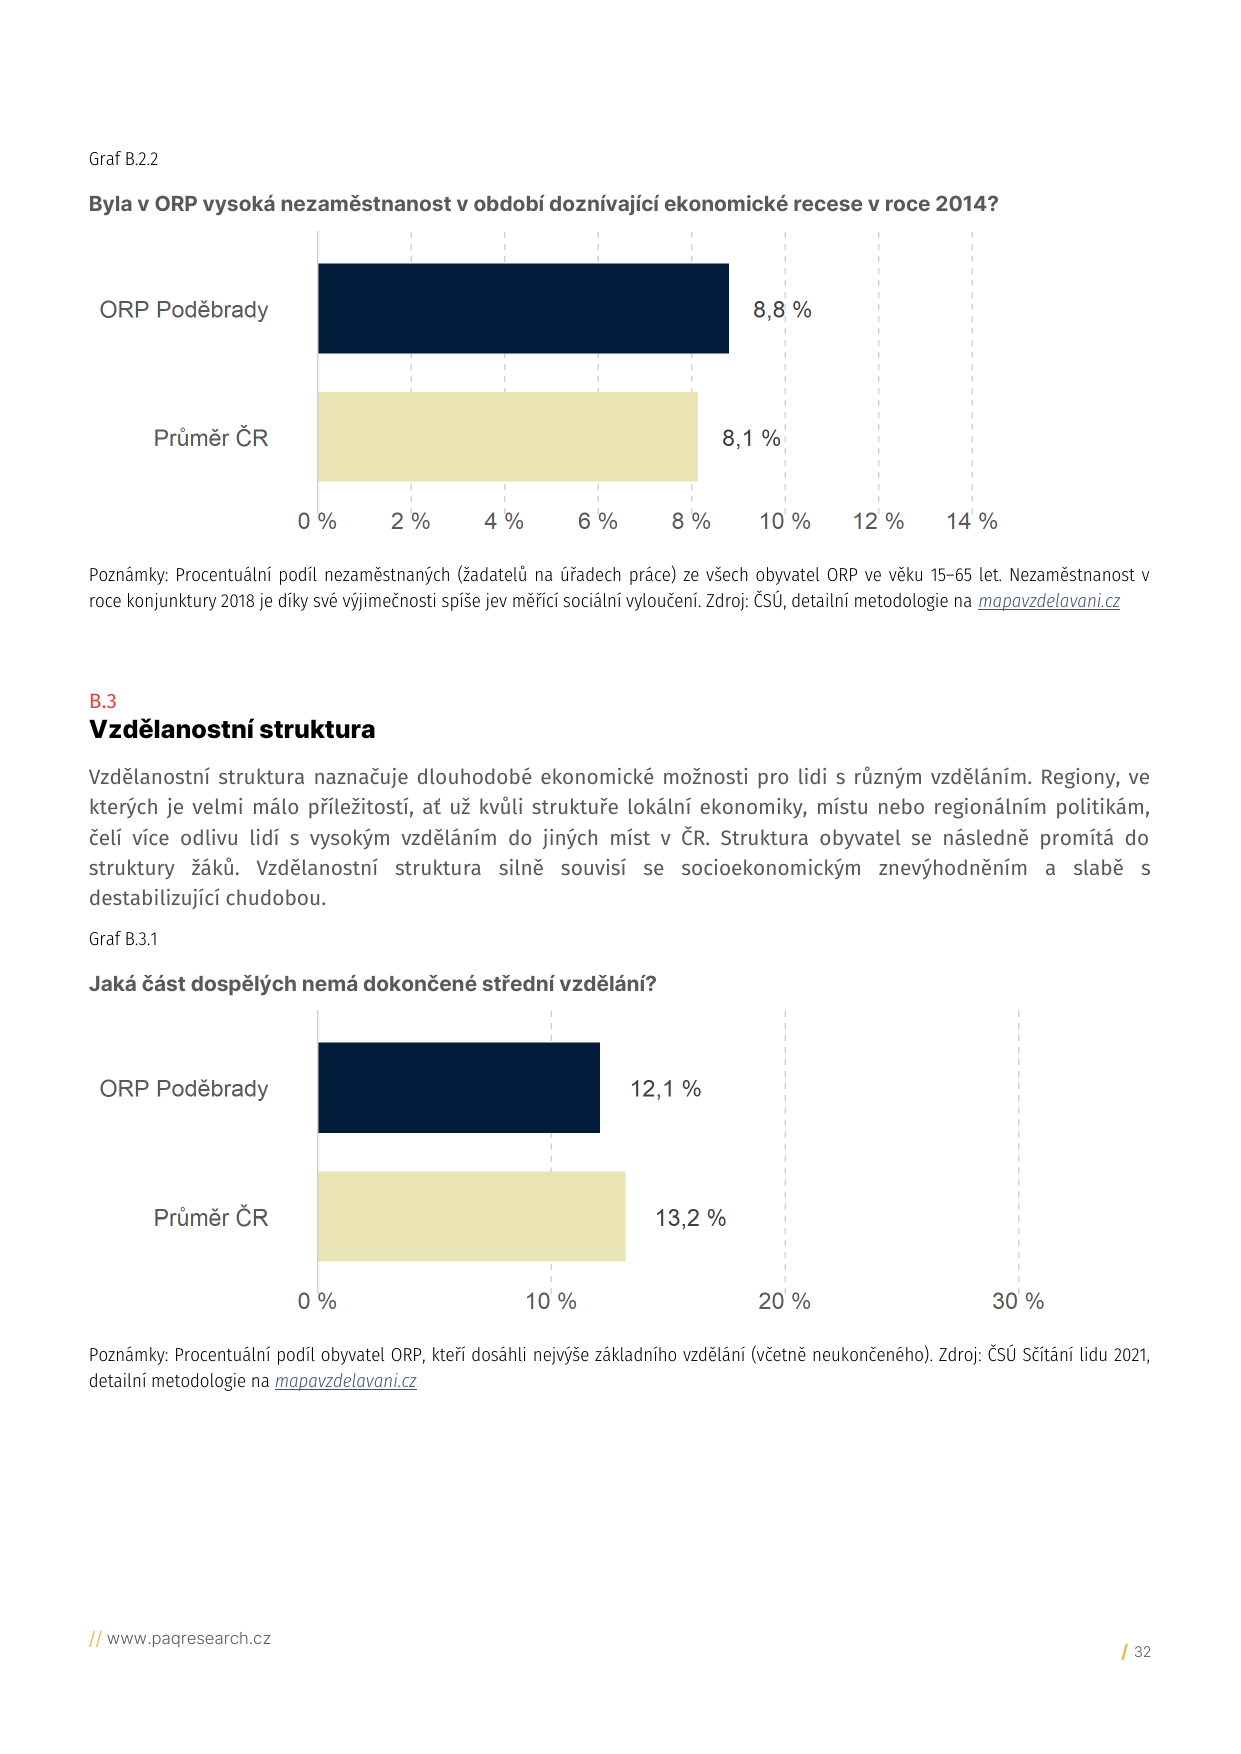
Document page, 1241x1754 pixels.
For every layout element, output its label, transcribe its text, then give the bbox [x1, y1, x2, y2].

text Graf B.3.1 [89, 927, 1152, 950]
text Jaká část dospělých nemá dokončené střední vzdělání? [89, 966, 1152, 996]
text Byla v ORP vysoká nezaměstnanost v období doznívající ekonomické recese v roce 2014? [89, 186, 1152, 216]
text Poznámky: Procentuální podíl nezaměstnaných (žadatelů na úřadech práce) ze všech obyvatel ORP ve věku 15–65 let. Nezaměstnanost v roce konjunktury 2018 je díky své výjimečnosti spíše jev měřící sociální vyloučení. Zdroj: ČSÚ, detailní metodologie na mapavzdelavani.cz [89, 564, 1152, 613]
text Poznámky: Procentuální podíl obyvatel ORP, kteří dosáhli nejvýše základního vzdělání (včetně neukončeného). Zdroj: ČSÚ Sčítání lidu 2021, detailní metodologie na mapavzdelavani.cz [89, 1344, 1152, 1392]
subtitle Vzdělanostní struktura [89, 714, 1152, 744]
text B.3 [89, 684, 1152, 714]
picture [88, 996, 1139, 1328]
picture [88, 216, 1139, 548]
text Graf B.2.2 [89, 148, 1152, 170]
text Vzdělanostní struktura naznačuje dlouhodobé ekonomické možnosti pro lidi s různým vzděláním. Regiony, ve kterých je velmi málo příležitostí, ať už kvůli struktuře lokální ekonomiky, místu nebo regionálním politikám, čelí více odlivu lidí s vysokým vzděláním do jiných míst v ČR. Struktura obyvatel se následně promítá do struktury žáků. Vzdělanostní struktura silně souvisí se socioekonomickým znevýhodněním a slabě s destabilizující chudobou. [89, 760, 1152, 911]
